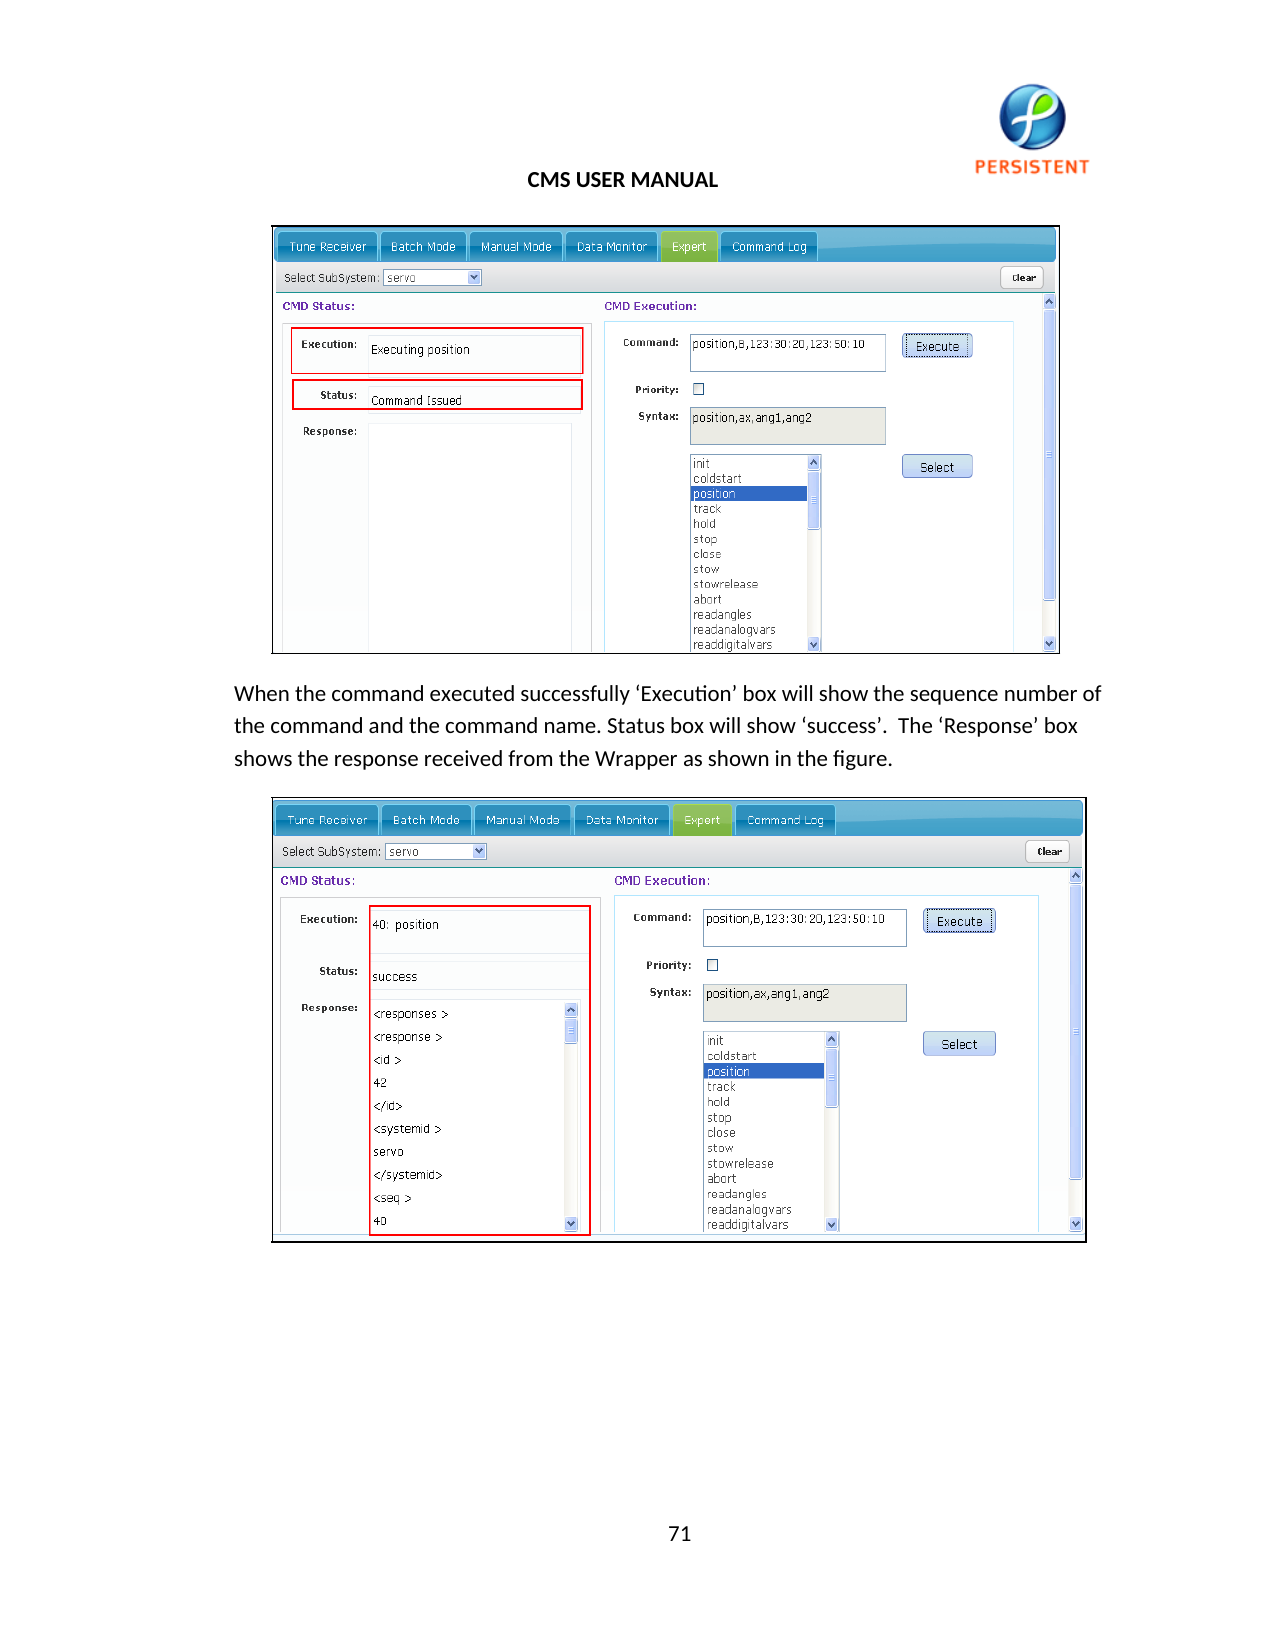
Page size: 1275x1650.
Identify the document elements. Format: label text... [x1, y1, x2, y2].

picture [273, 227, 1059, 653]
picture [964, 75, 1100, 188]
text When the command executed successfully ‘Execution’ box will show the sequence number of the command and the command name. Status box will show ‘success’. The ‘Response’ box shows the response received from the Wrapper as shown in the figure. [234, 679, 1125, 772]
picture [273, 798, 1085, 1241]
